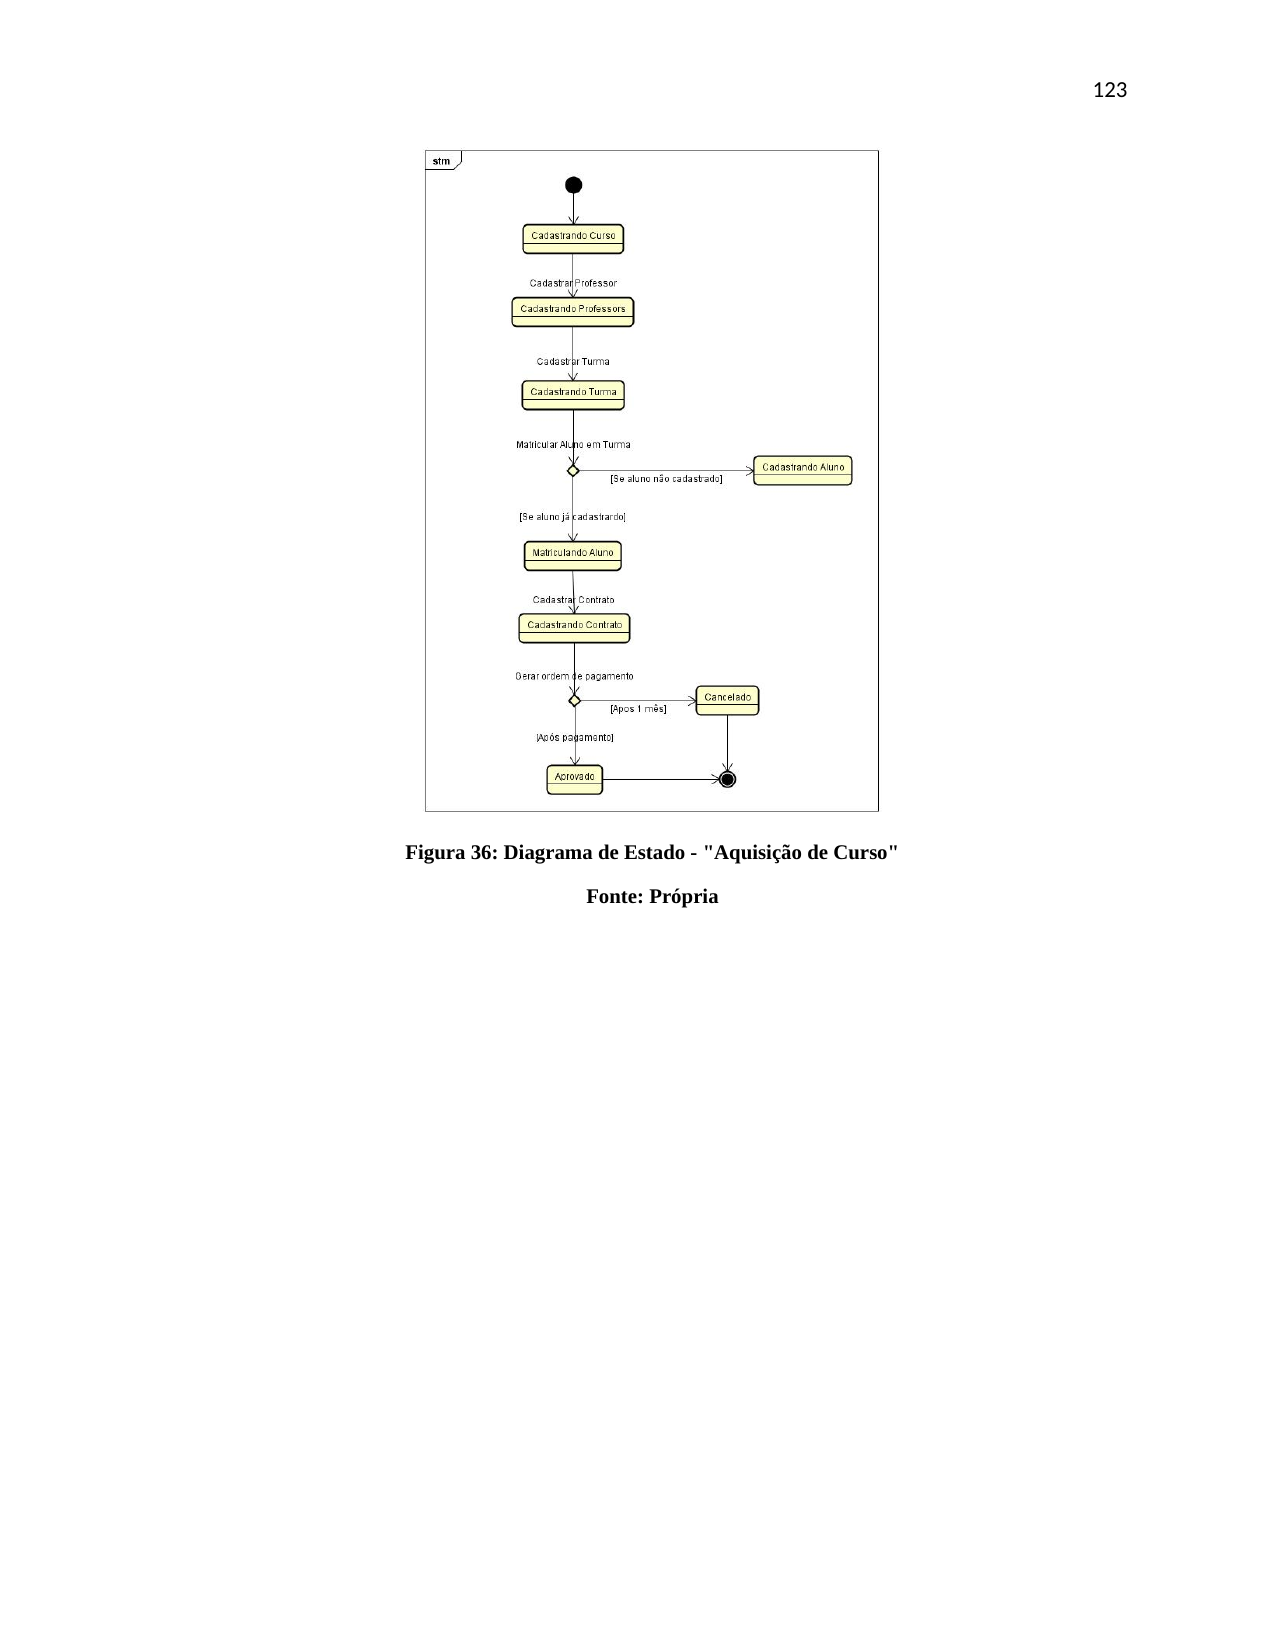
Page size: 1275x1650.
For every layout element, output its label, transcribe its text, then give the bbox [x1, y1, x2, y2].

text Fonte: Própria [177, 884, 1127, 908]
text Figura 36: Diagrama de Estado - "Aquisição de Curso" [177, 839, 1127, 864]
picture [422, 147, 883, 815]
